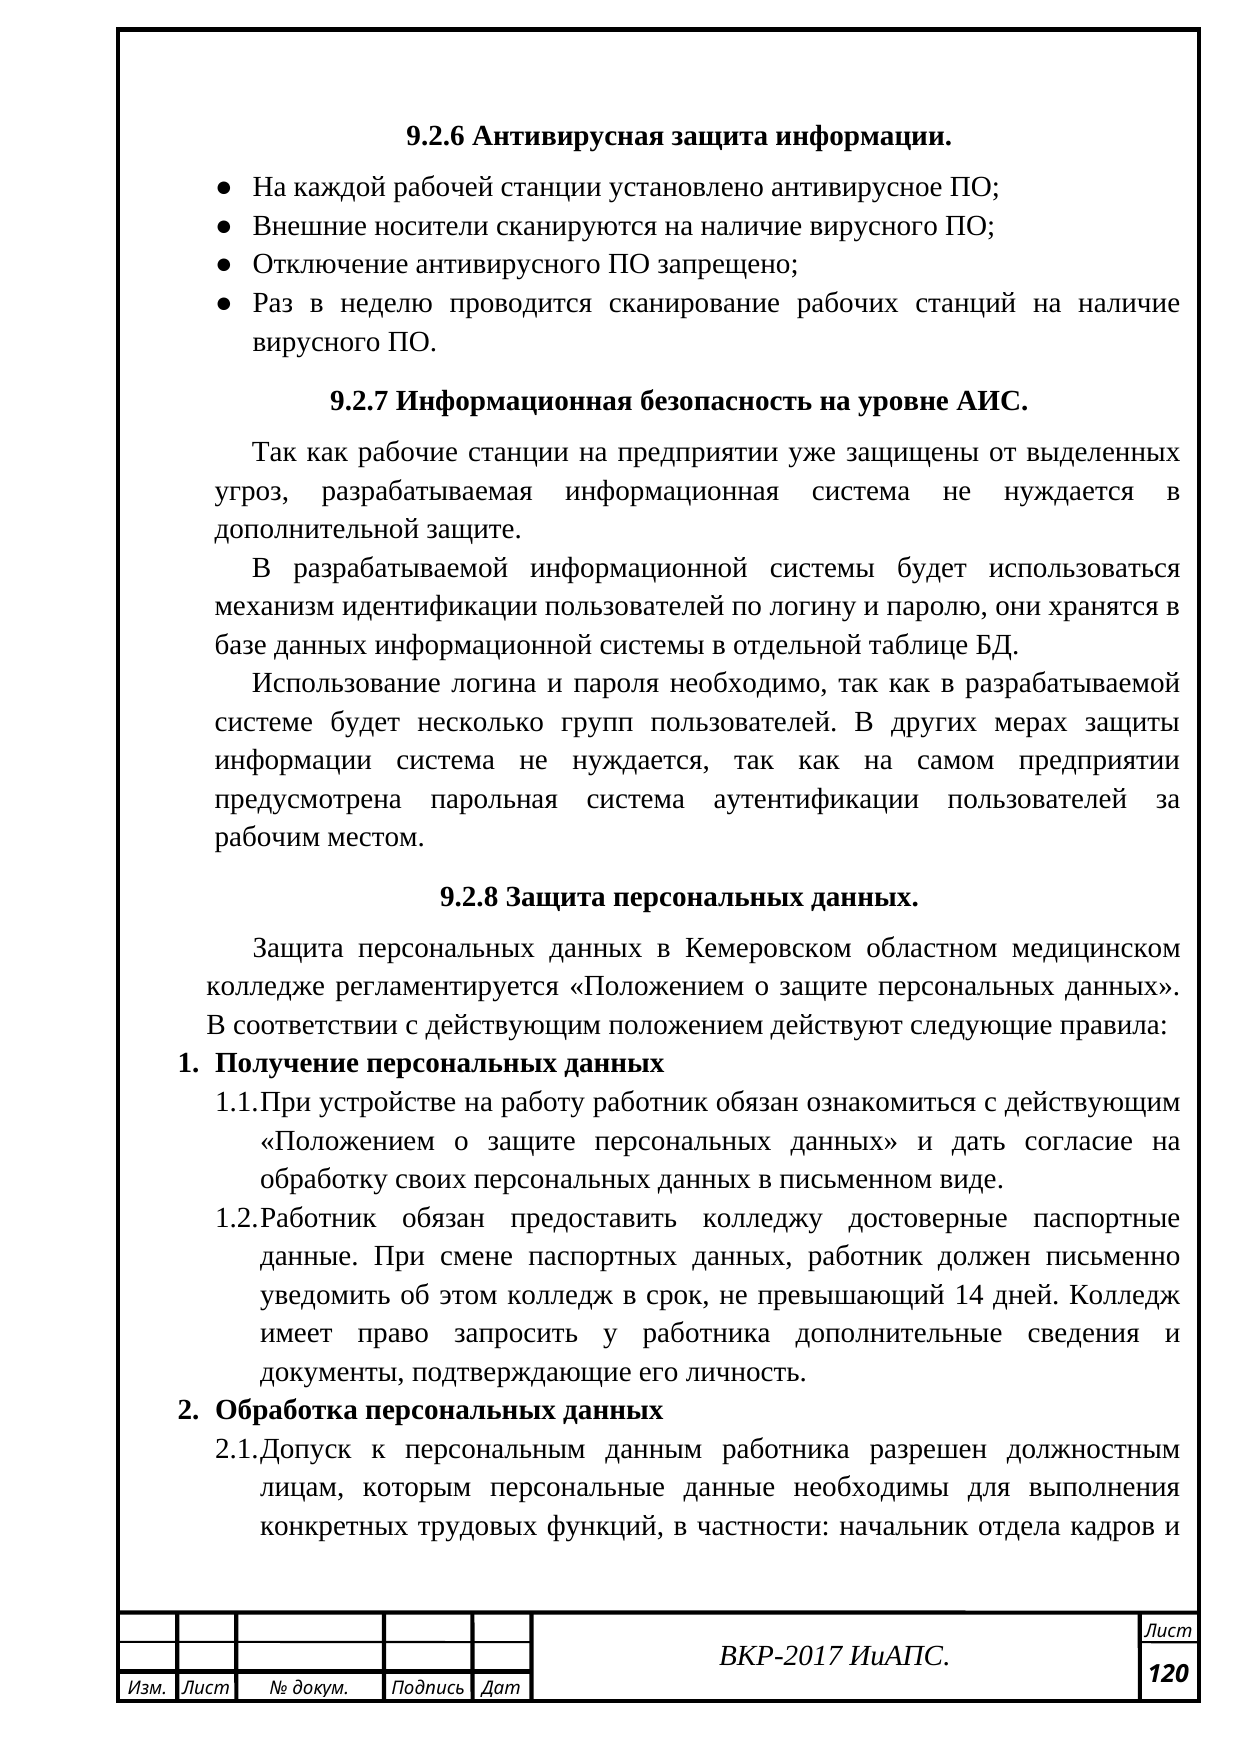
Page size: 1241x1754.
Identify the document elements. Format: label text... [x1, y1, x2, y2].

text В разрабатываемой информационной системы будет использоваться механизм идентификации пользователей по логину и паролю, они хранятся в базе данных информационной системы в отдельной таблице БД. [214, 550, 1181, 660]
subtitle Антивирусная защита информации. [0, 118, 1181, 152]
list Отключение антивирусного ПО запрещено; [215, 246, 1181, 280]
list При устройстве на работу работник обязан ознакомиться с действующим «Положением о защите персональных данных» и дать согласие на обработку своих персональных данных в письменном виде. [215, 1084, 1181, 1195]
text Использование логина и пароля необходимо, так как в разрабатываемой системе будет несколько групп пользователей. В других мерах защиты информации система не нуждается, так как на самом предприятии предусмотрена парольная система аутентификации пользователей за рабочим местом. [214, 665, 1181, 853]
list Внешние носители сканируются на наличие вирусного ПО; [215, 208, 1181, 241]
list Раз в неделю проводится сканирование рабочих станций на наличие вирусного ПО. [215, 285, 1181, 357]
subtitle Информационная безопасность на уровне АИС. [0, 383, 1181, 417]
list Работник обязан предоставить колледжу достоверные паспортные данные. При смене паспортных данных, работник должен письменно уведомить об этом колледж в срок, не превышающий 14 дней. Колледж имеет право запросить у работника дополнительные сведения и документы, подтверждающие его личность. [215, 1200, 1181, 1387]
text Так как рабочие станции на предприятии уже защищены от выделенных угроз, разрабатываемая информационная система не нуждается в дополнительной защите. [214, 434, 1181, 545]
list На каждой рабочей станции установлено антивирусное ПО; [215, 169, 1181, 203]
text Защита персональных данных в Кемеровском областном медицинском колледже регламентируется «Положением о защите персональных данных». В соответствии с действующим положением действуют следующие правила: [206, 930, 1181, 1041]
subtitle Защита персональных данных. [0, 879, 1181, 912]
list Обработка персональных данных [177, 1392, 1181, 1426]
list Получение персональных данных [177, 1046, 1181, 1079]
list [215, 1431, 1181, 1542]
